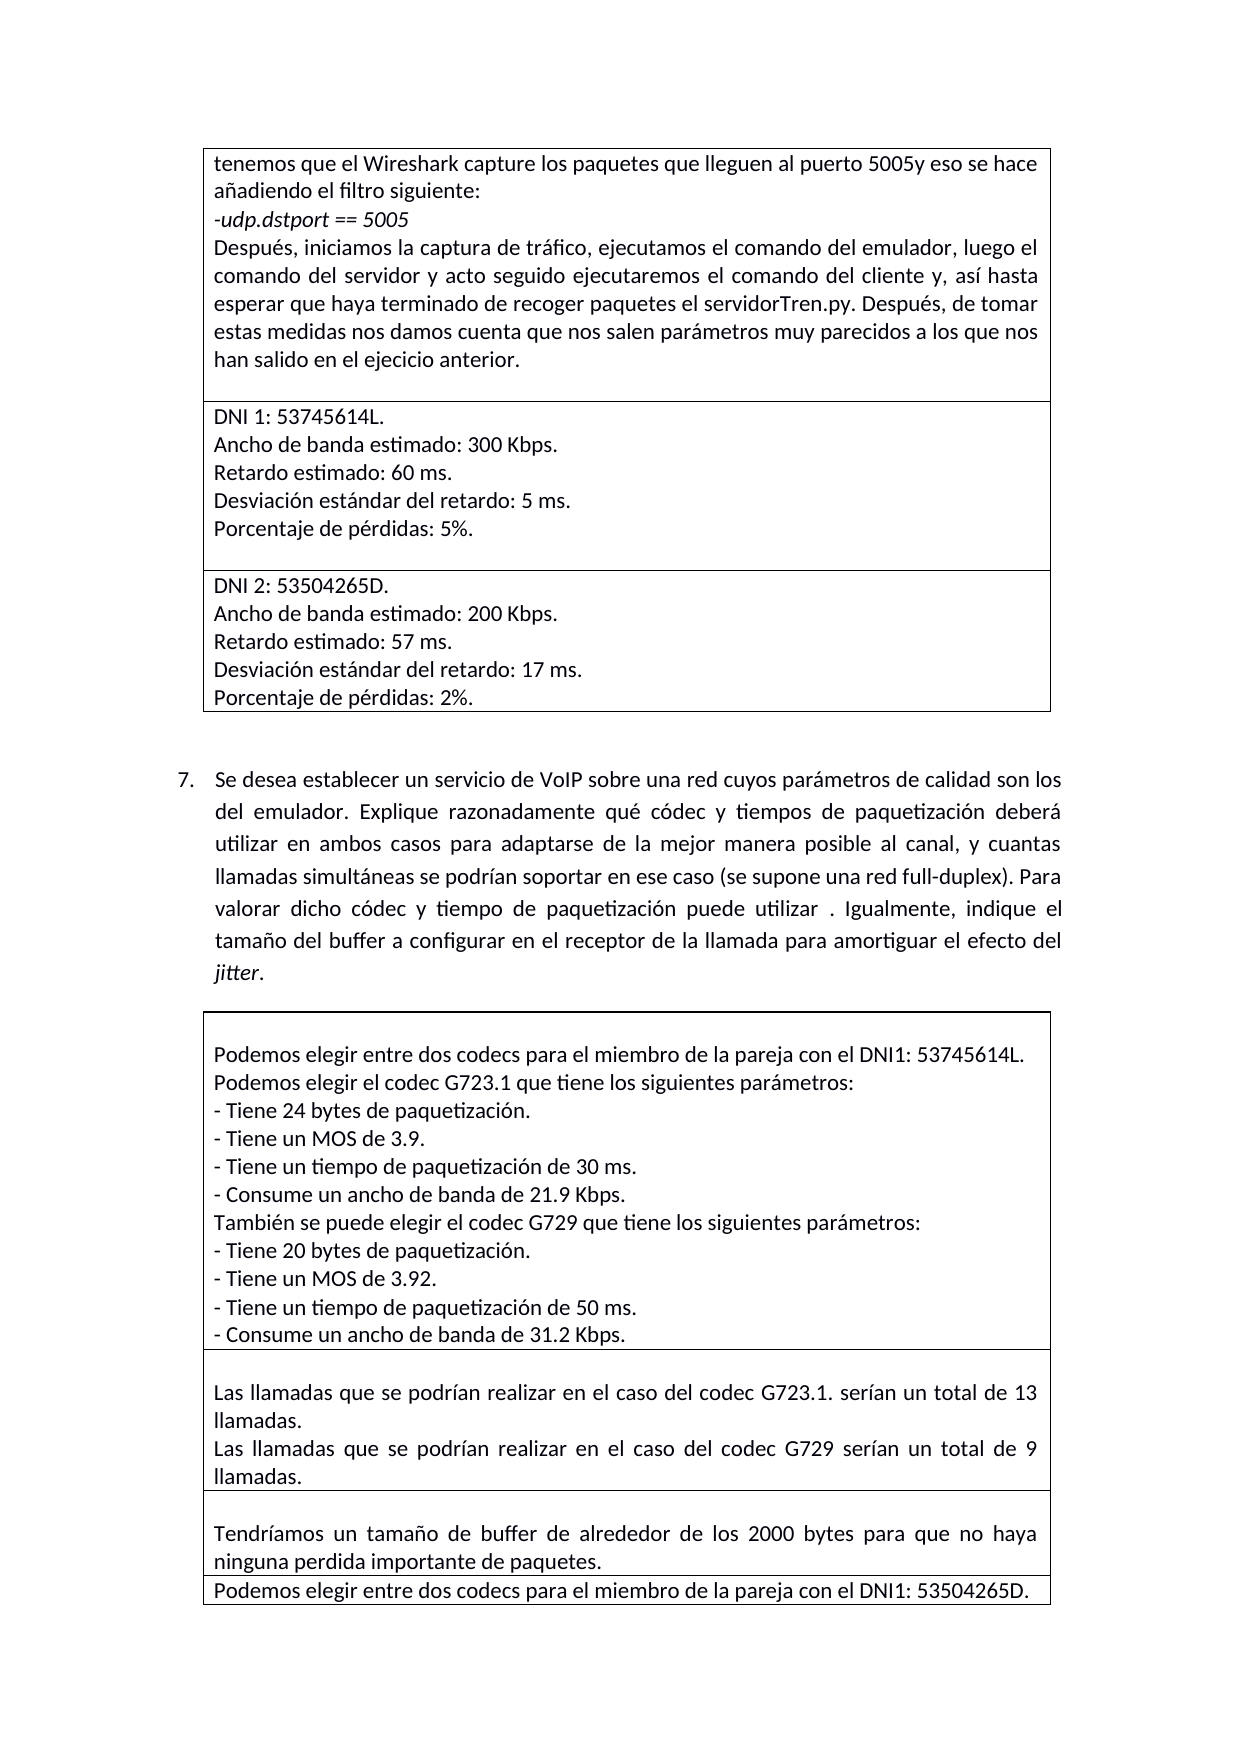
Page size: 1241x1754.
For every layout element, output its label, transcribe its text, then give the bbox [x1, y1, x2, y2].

table_header Podemos elegir entre dos codecs para el miembro de la pareja con el DNI1: 53745614L. Podemos elegir el codec G723.1 que tiene los siguientes parámetros: - Tiene 24 bytes de paquetización. - Tiene un MOS de 3.9. - Tiene un tiempo de paquetización de 30 ms. - Consume un ancho de banda de 21.9 Kbps. También se puede elegir el codec G729 que tiene los siguientes parámetros: - Tiene 20 bytes de paquetización. - Tiene un MOS de 3.92. - Tiene un tiempo de paquetización de 50 ms. - Consume un ancho de banda de 31.2 Kbps. [204, 1013, 1050, 1349]
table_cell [204, 1576, 1050, 1604]
list Se desea establecer un servicio de VoIP sobre una red cuyos parámetros de calidad son los del emulador. Explique razonadamente qué códec y tiempos de paquetización deberá utilizar en ambos casos para adaptarse de la mejor manera posible al canal, y cuantas llamadas simultáneas se podrían soportar en ese caso (se supone una red full-duplex). Para valorar dicho códec y tiempo de paquetización puede utilizar esta página. Igualmente, indique el tamaño del buffer a configurar en el receptor de la llamada para amortiguar el efecto del jitter. [177, 765, 1063, 986]
table_cell DNI 1: 53745614L. Ancho de banda estimado: 300 Kbps. Retardo estimado: 60 ms. Desviación estándar del retardo: 5 ms. Porcentaje de pérdidas: 5%. [204, 402, 1050, 570]
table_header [204, 149, 1050, 401]
table_cell Tendríamos un tamaño de buffer de alrededor de los 2000 bytes para que no haya ninguna perdida importante de paquetes. [204, 1491, 1050, 1575]
table_cell DNI 2: 53504265D. Ancho de banda estimado: 200 Kbps. Retardo estimado: 57 ms. Desviación estándar del retardo: 17 ms. Porcentaje de pérdidas: 2%. [204, 571, 1050, 711]
